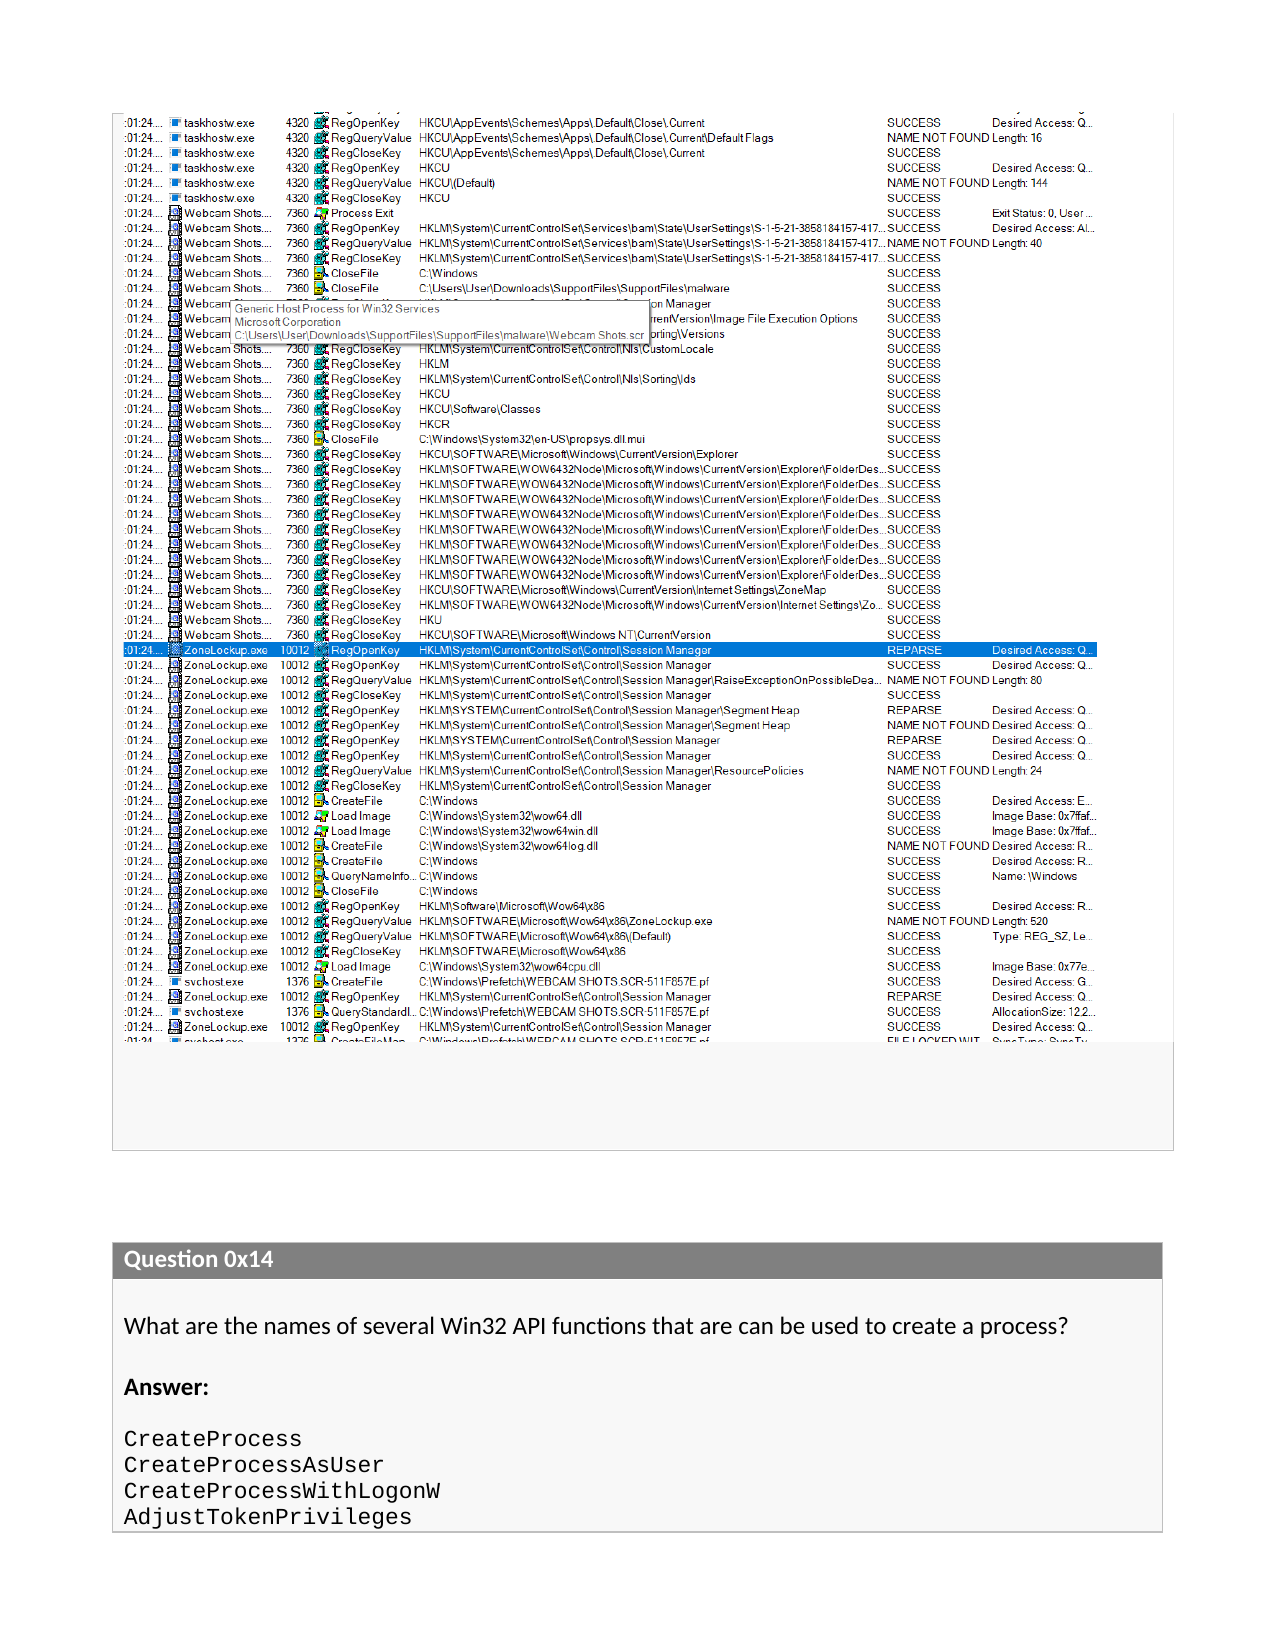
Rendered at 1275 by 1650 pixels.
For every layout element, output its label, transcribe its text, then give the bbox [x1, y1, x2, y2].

table_cell Can you find the event that illustrates the original malware (Webcam Shots.scr) creating the copy of itself? (Hint: look the first few references to the name of the new copy, ZoneLockup.exe). Answer: I believe I found with the images below the where the webcam shots copies over itself into zonelockup.exe with the first image. Notice the file write+ [113, 114, 1173, 1149]
picture [123, 112, 1174, 1042]
table_header Question 0x14 [113, 1243, 1162, 1279]
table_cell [113, 1280, 1162, 1531]
